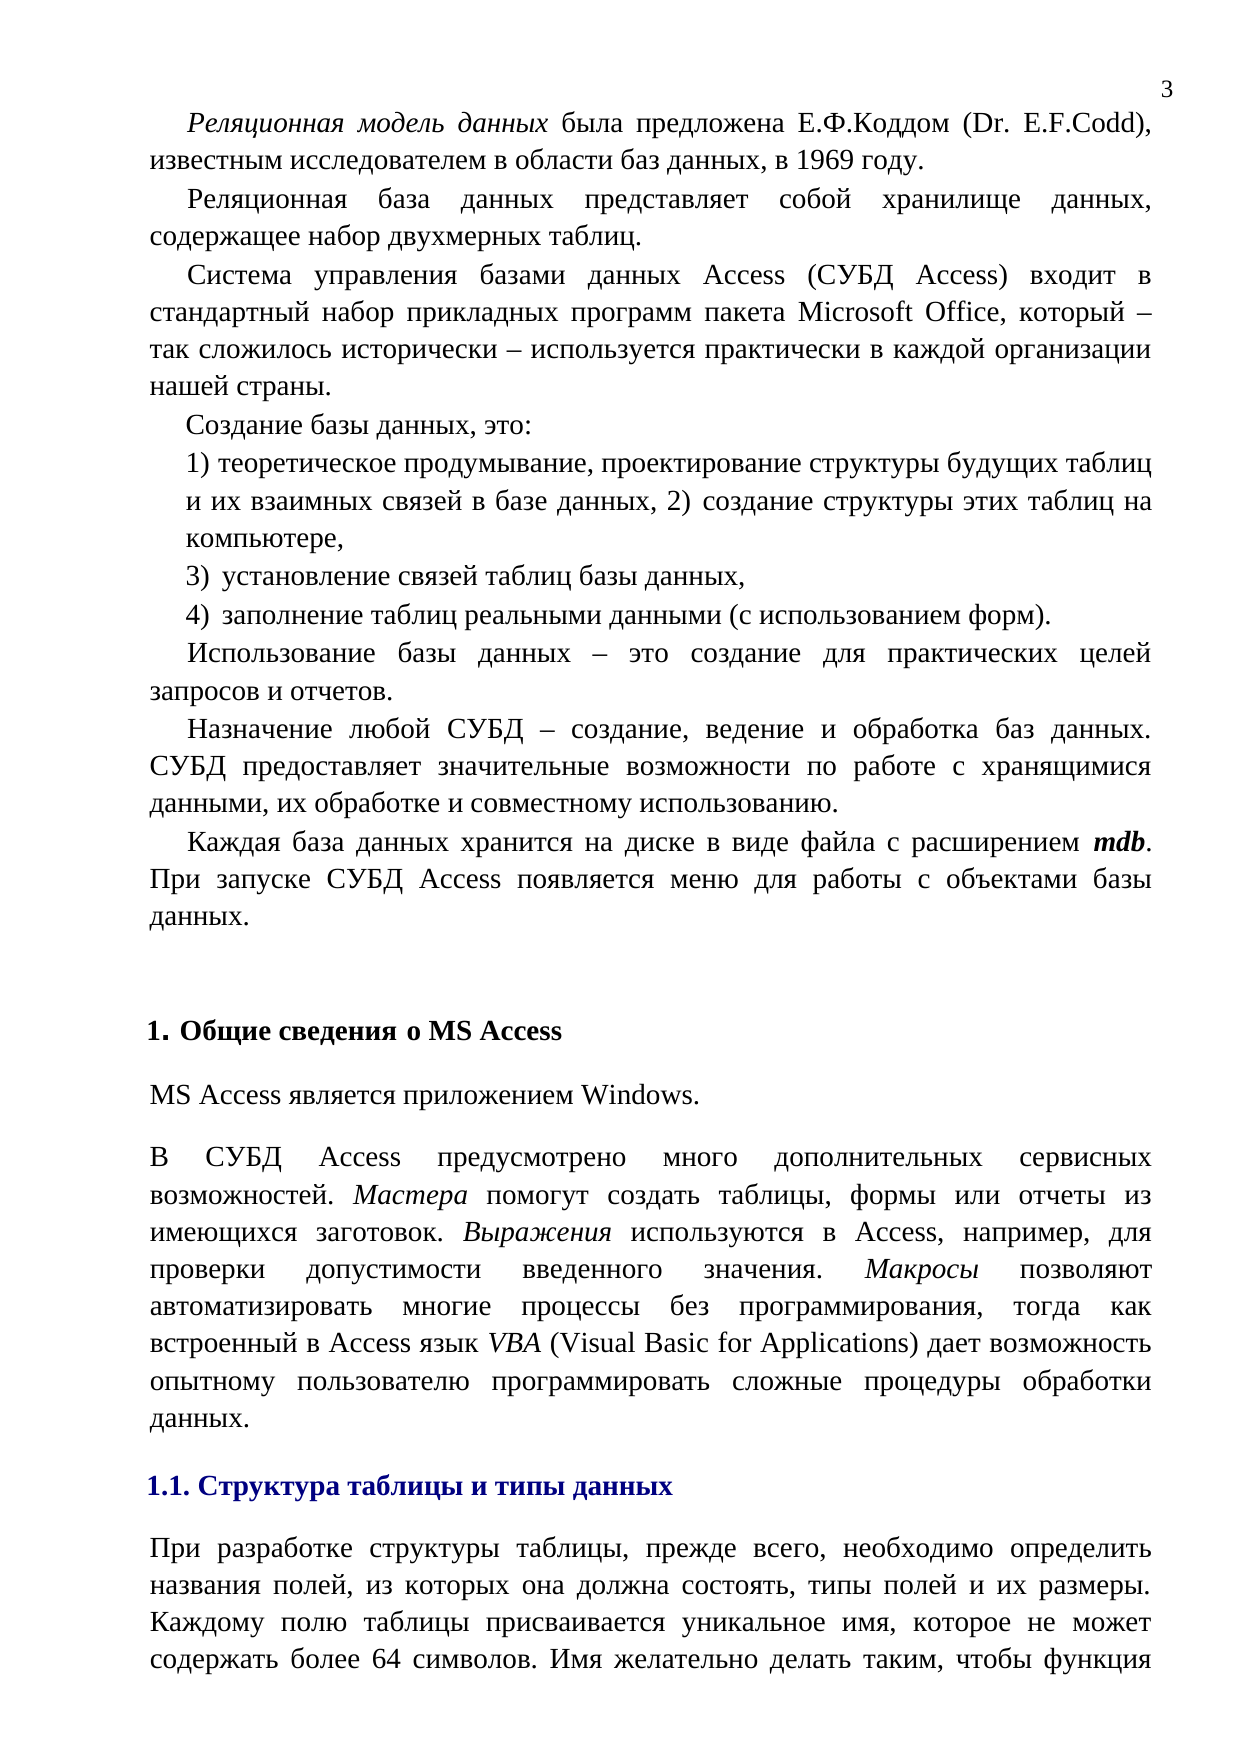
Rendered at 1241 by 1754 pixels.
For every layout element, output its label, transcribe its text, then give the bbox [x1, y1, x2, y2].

text Система управления базами данных Access (СУБД Access) входит в стандартный набор прикладных программ пакета Microsoft Office, который – так сложилось исторически – используется практически в каждой организации нашей страны. [149, 257, 1152, 402]
subtitle 1. Общие сведения о MS Access [146, 1009, 1153, 1047]
list установление связей таблиц базы данных, [185, 558, 1152, 592]
text MS Access является приложением Windows. [149, 1077, 1152, 1111]
text Использование базы данных – это создание для практических целей запросов и отчетов. [149, 636, 1152, 706]
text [149, 1530, 1152, 1675]
text Реляционная модель данных была предложена Е.Ф.Коддом (Dr. E.F.Codd), известным исследователем в области баз данных, в 1969 году. [149, 105, 1152, 176]
subtitle 1.1. Структура таблицы и типы данных [146, 1468, 1157, 1502]
text 1) теоретическое продумывание, проектирование структуры будущих таблиц и их взаимных связей в базе данных, 2) создание структуры этих таблиц на компьютере, [185, 445, 1152, 553]
text Создание базы данных, это: [185, 407, 1152, 440]
list заполнение таблиц реальными данными (с использованием форм). [185, 597, 1152, 631]
text Каждая база данных хранится на диске в виде файла с расширением mdb. При запуске СУБД Access появляется меню для работы с объектами базы данных. [149, 824, 1152, 932]
text В СУБД Access предусмотрено много дополнительных сервисных возможностей. Мастера помогут создать таблицы, формы или отчеты из имеющихся заготовок. Выражения используются в Access, например, для проверки допустимости введенного значения. Макросы позволяют автоматизировать многие процессы без программирования, тогда как встроенный в Access язык VBA (Visual Basic for Applications) дает возможность опытному пользователю программировать сложные процедуры обработки данных. [149, 1139, 1152, 1433]
text Назначение любой СУБД – создание, ведение и обработка баз данных. СУБД предоставляет значительные возможности по работе с хранящимися данными, их обработке и совместному использованию. [149, 711, 1152, 819]
text Реляционная база данных представляет собой хранилище данных, содержащее набор двухмерных таблиц. [149, 181, 1152, 252]
